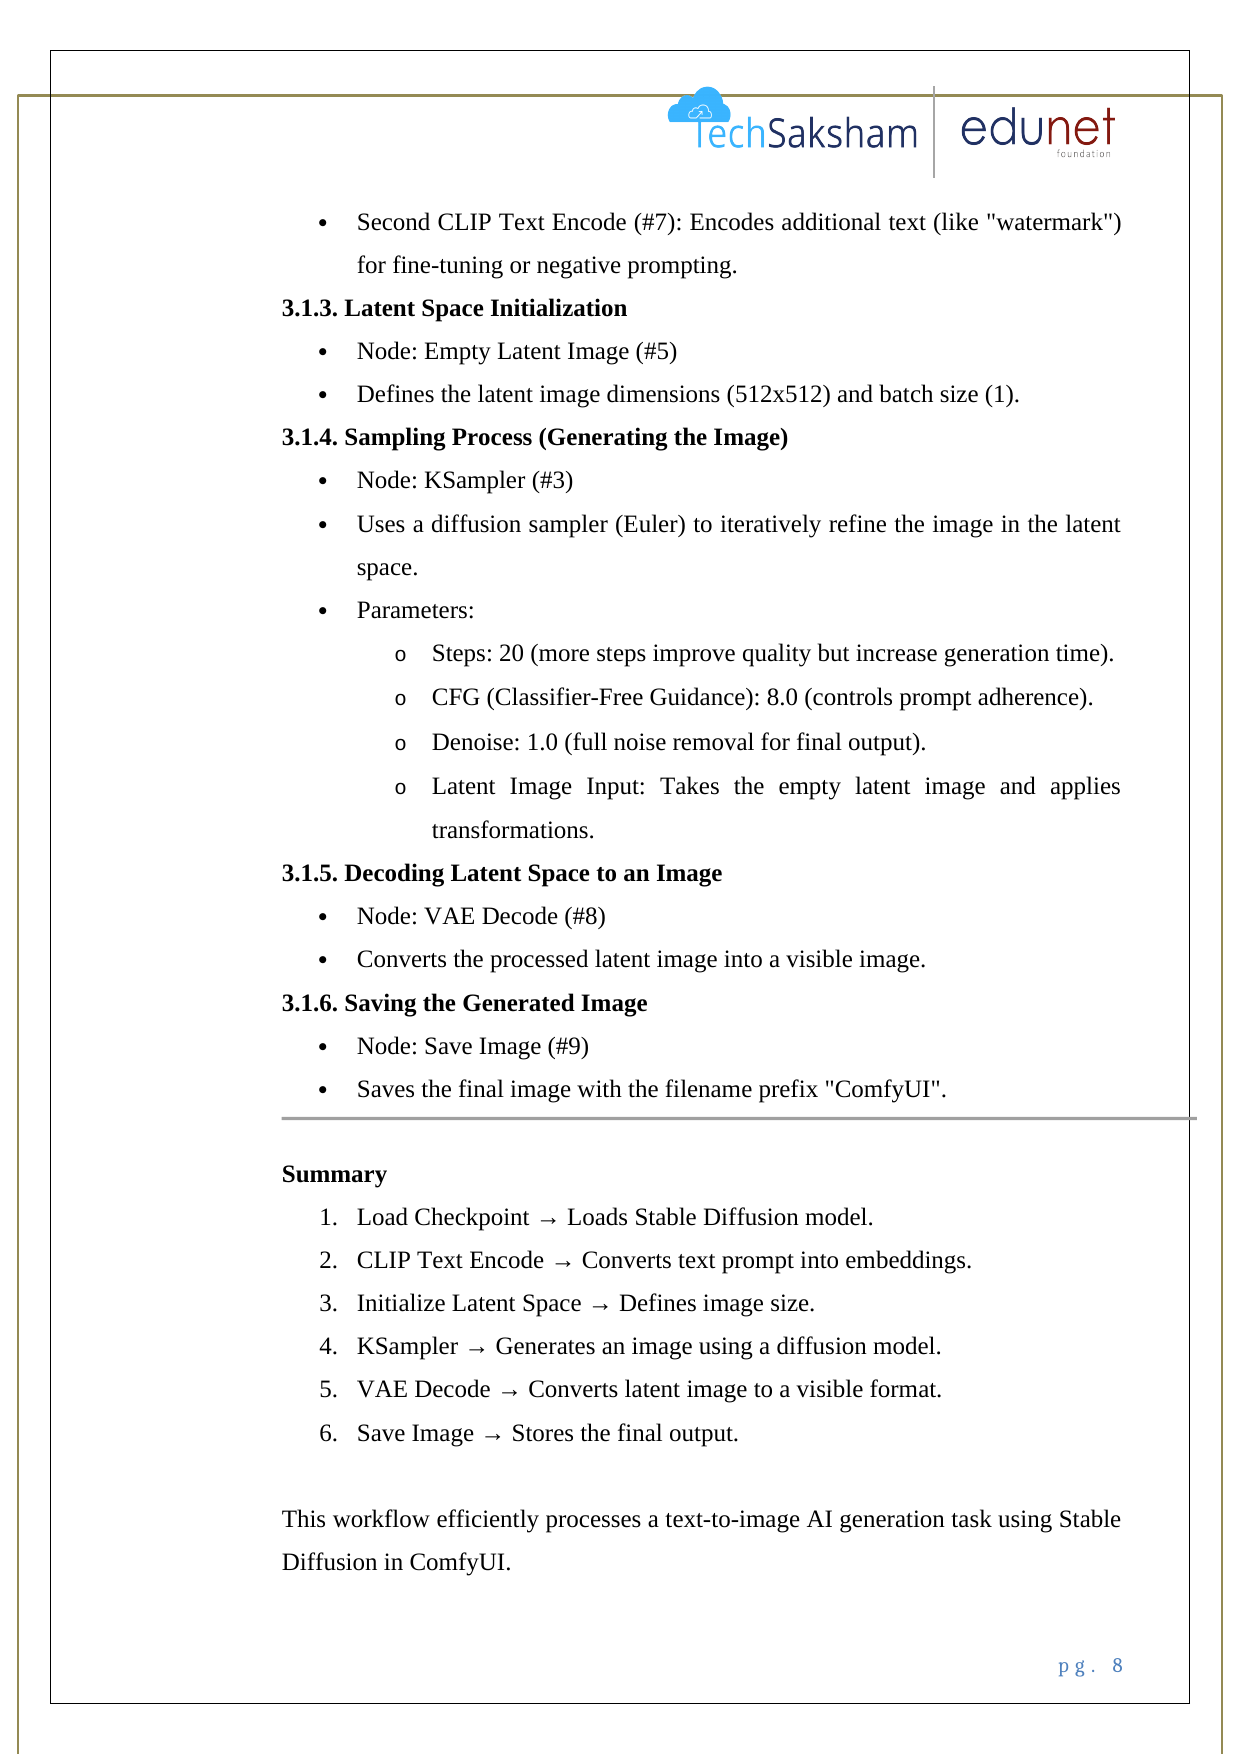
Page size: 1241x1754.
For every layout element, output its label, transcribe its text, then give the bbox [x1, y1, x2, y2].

list Second CLIP Text Encode (#7): Encodes additional text (like "watermark") for fine-tuning or negative prompting. [319, 207, 1122, 279]
picture [662, 79, 923, 154]
list Converts the processed latent image into a visible image. [319, 944, 1122, 973]
list 3.1.5. Decoding Latent Space to an Image [282, 858, 1122, 887]
list Steps: 20 (more steps improve quality but increase generation time). [394, 638, 1122, 668]
list Parameters: [319, 595, 1122, 624]
list Denoise: 1.0 (full noise removal for final output). [394, 727, 1122, 756]
list Latent Image Input: Takes the empty latent image and applies transformations. [394, 771, 1122, 844]
list Node: KSampler (#3) [319, 466, 1122, 494]
list 3.1.3. Latent Space Initialization [282, 293, 1122, 322]
list Saves the final image with the filename prefix "ComfyUI". [319, 1074, 1122, 1103]
list This workflow efficiently processes a text-to-image AI generation task using Stable Diffusion in ComfyUI. [282, 1504, 1122, 1576]
list Node: VAE Decode (#8) [319, 901, 1122, 930]
list 3.1.4. Sampling Process (Generating the Image) [282, 422, 1122, 451]
list VAE Decode → Converts latent image to a visible format. [319, 1374, 1122, 1403]
list 3.1.6. Saving the Generated Image [282, 988, 1122, 1016]
list Defines the latent image dimensions (512x512) and batch size (1). [319, 379, 1122, 408]
list Summary [282, 1159, 1122, 1188]
list Node: Save Image (#9) [319, 1031, 1122, 1059]
list KSampler → Generates an image using a diffusion model. [319, 1331, 1122, 1360]
list Initialize Latent Space → Defines image size. [319, 1288, 1122, 1317]
list Save Image → Stores the final output. [319, 1418, 1122, 1446]
list Load Checkpoint → Loads Stable Diffusion model. [319, 1202, 1122, 1231]
list Uses a diffusion sampler (Euler) to iteratively refine the image in the latent space. [319, 509, 1122, 581]
list CFG (Classifier-Free Guidance): 8.0 (controls prompt adherence). [394, 682, 1122, 712]
picture [955, 100, 1122, 164]
list CLIP Text Encode → Converts text prompt into embeddings. [319, 1245, 1122, 1274]
list Node: Empty Latent Image (#5) [319, 336, 1122, 365]
